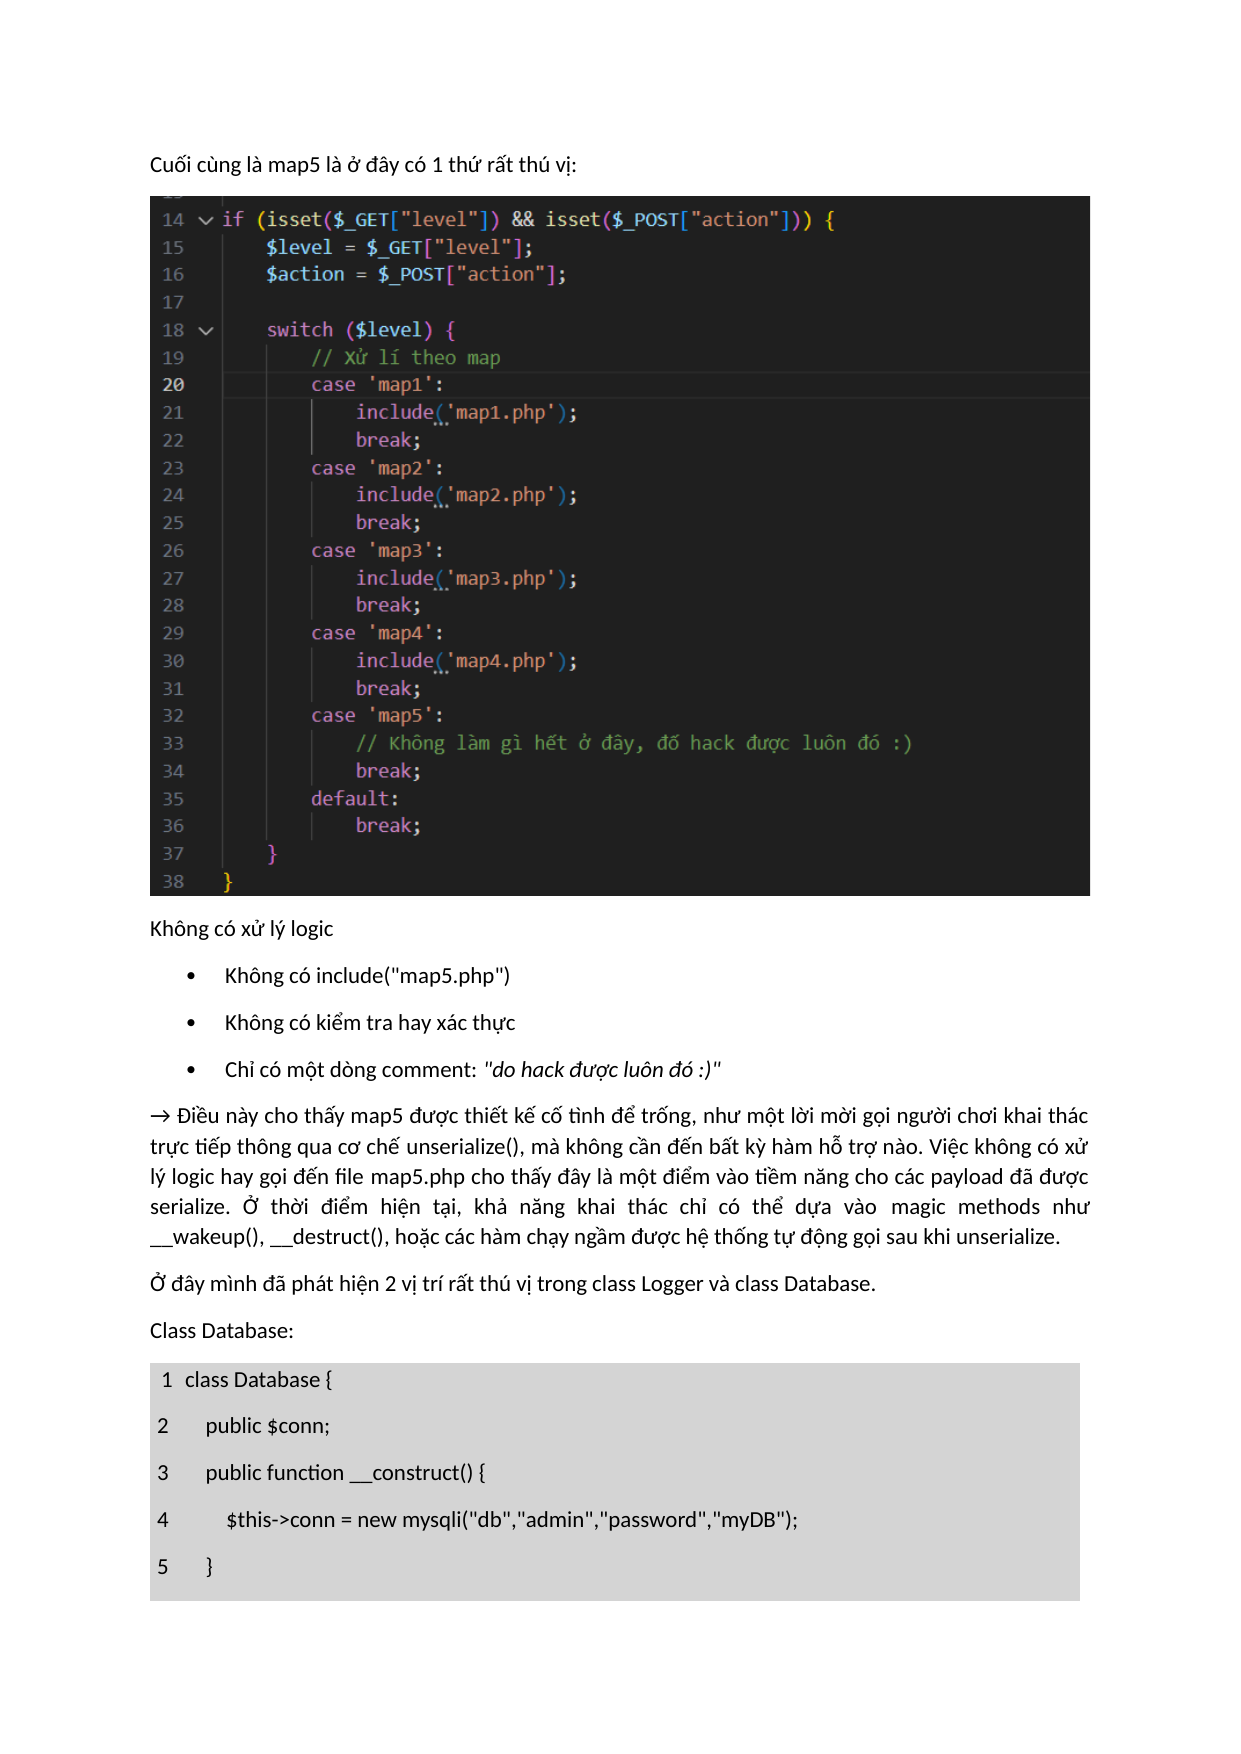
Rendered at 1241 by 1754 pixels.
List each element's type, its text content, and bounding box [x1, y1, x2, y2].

list Không có include("map5.php") [187, 961, 1090, 989]
text → Điều này cho thấy map5 được thiết kế cố tình để trống, như một lời mời gọi người chơi khai thác trực tiếp thông qua cơ chế unserialize(), mà không cần đến bất kỳ hàm hỗ trợ nào. Việc không có xử lý logic hay gọi đến file map5.php cho thấy đây là một điểm vào tiềm năng cho các payload đã được serialize. Ở thời điểm hiện tại, khả năng khai thác chỉ có thể dựa vào magic methods như __wakeup(), __destruct(), hoặc các hàm chạy ngầm được hệ thống tự động gọi sau khi unserialize. [150, 1102, 1090, 1251]
text Cuối cùng là map5 là ở đây có 1 thứ rất thú vị: [150, 150, 1090, 178]
picture [150, 196, 1091, 896]
text Ở đây mình đã phát hiện 2 vị trí rất thú vị trong class Logger và class Database. [150, 1269, 1090, 1297]
text Không có xử lý logic [150, 914, 1090, 942]
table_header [150, 1363, 183, 1601]
list Chỉ có một dòng comment: "do hack được luôn đó :)" [187, 1055, 1090, 1083]
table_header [183, 1363, 1080, 1601]
list Không có kiểm tra hay xác thực [187, 1008, 1090, 1036]
text Class Database: [150, 1316, 1090, 1344]
